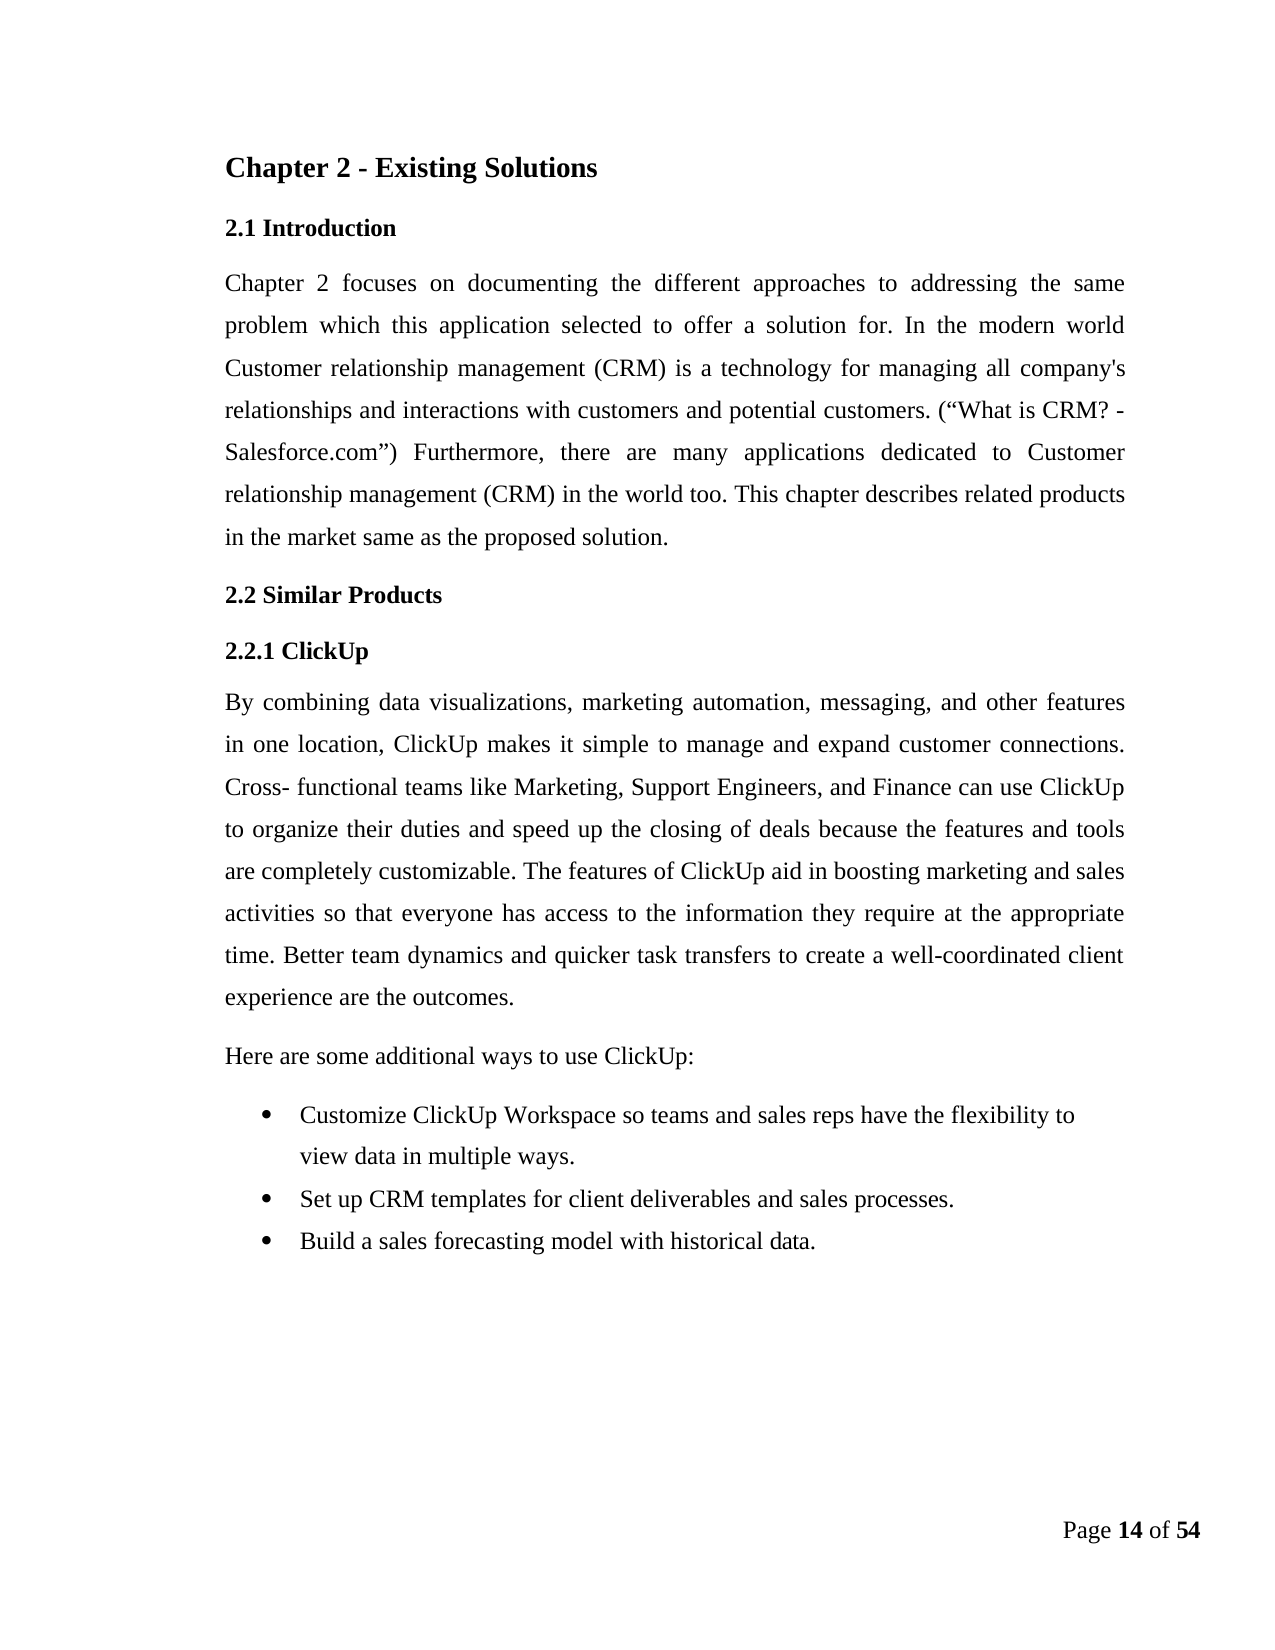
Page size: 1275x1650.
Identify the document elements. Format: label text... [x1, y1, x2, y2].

subtitle Introduction [225, 213, 1167, 241]
text By combining data visualizations, marketing automation, messaging, and other features in one location, ClickUp makes it simple to manage and expand customer connections. Cross- functional teams like Marketing, Support Engineers, and Finance can use ClickUp to organize their duties and speed up the closing of deals because the features and tools are completely customizable. The features of ClickUp aid in boosting marketing and sales activities so that everyone has access to the information they require at the appropriate time. Better team dynamics and quicker task transfers to create a well-coordinated client experience are the outcomes. [224, 687, 1125, 1011]
subtitle Chapter 2 - Existing Solutions [225, 150, 1167, 183]
list Build a sales forecasting model with historical data. [262, 1226, 1167, 1255]
text Here are some additional ways to use ClickUp: [224, 1041, 1167, 1070]
subtitle ClickUp [225, 636, 1167, 664]
list Set up CRM templates for client deliverables and sales processes. [262, 1184, 1167, 1213]
list Customize ClickUp Workspace so teams and sales reps have the flexibility to view data in multiple ways. [262, 1100, 1125, 1170]
subtitle Similar Products [225, 580, 1167, 609]
text Chapter 2 focuses on documenting the different approaches to addressing the same problem which this application selected to offer a solution for. In the modern world Customer relationship management (CRM) is a technology for managing all company's relationships and interactions with customers and potential customers. (“What is CRM? - Salesforce.com”) Furthermore, there are many applications dedicated to Customer relationship management (CRM) in the world too. This chapter describes related products in the market same as the proposed solution. [224, 268, 1126, 550]
